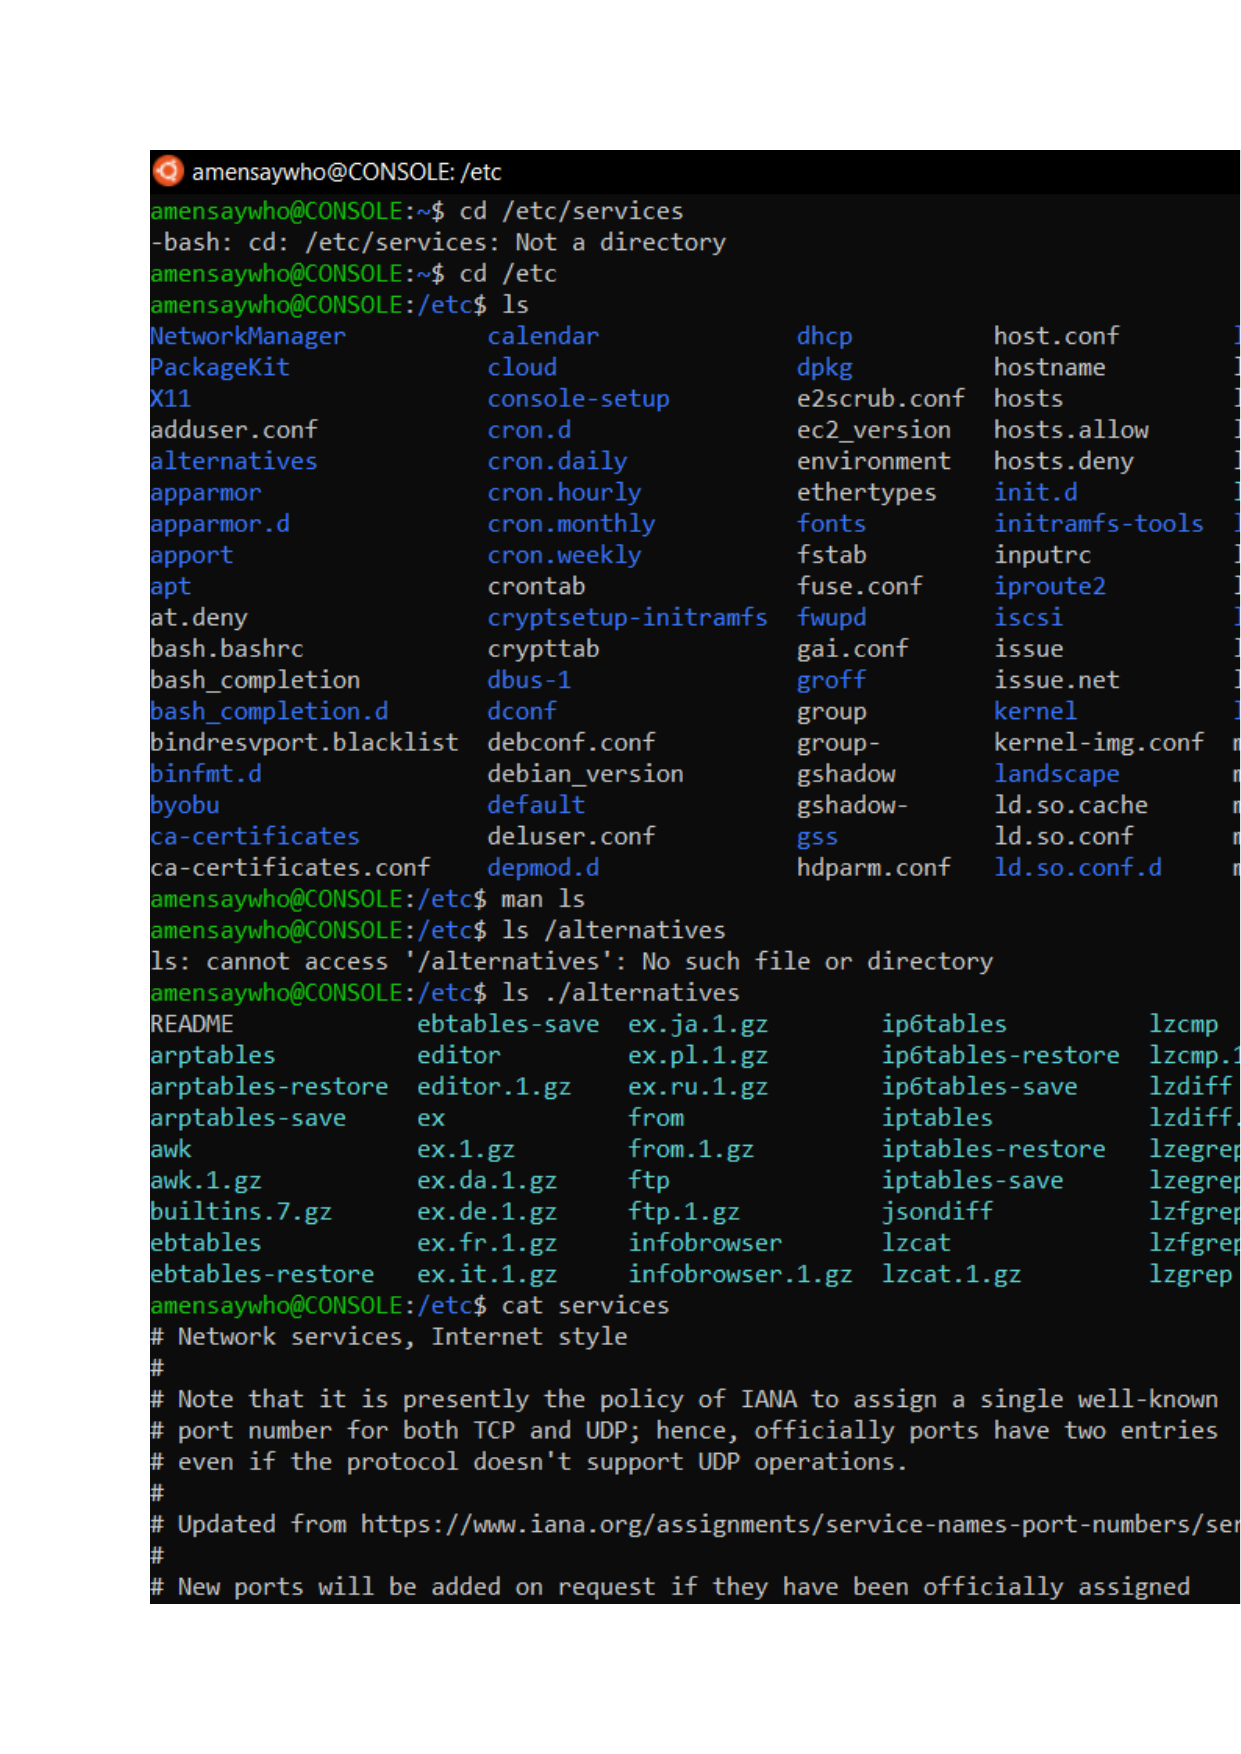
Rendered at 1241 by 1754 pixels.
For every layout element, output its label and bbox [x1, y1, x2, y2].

picture [150, 150, 1241, 1604]
